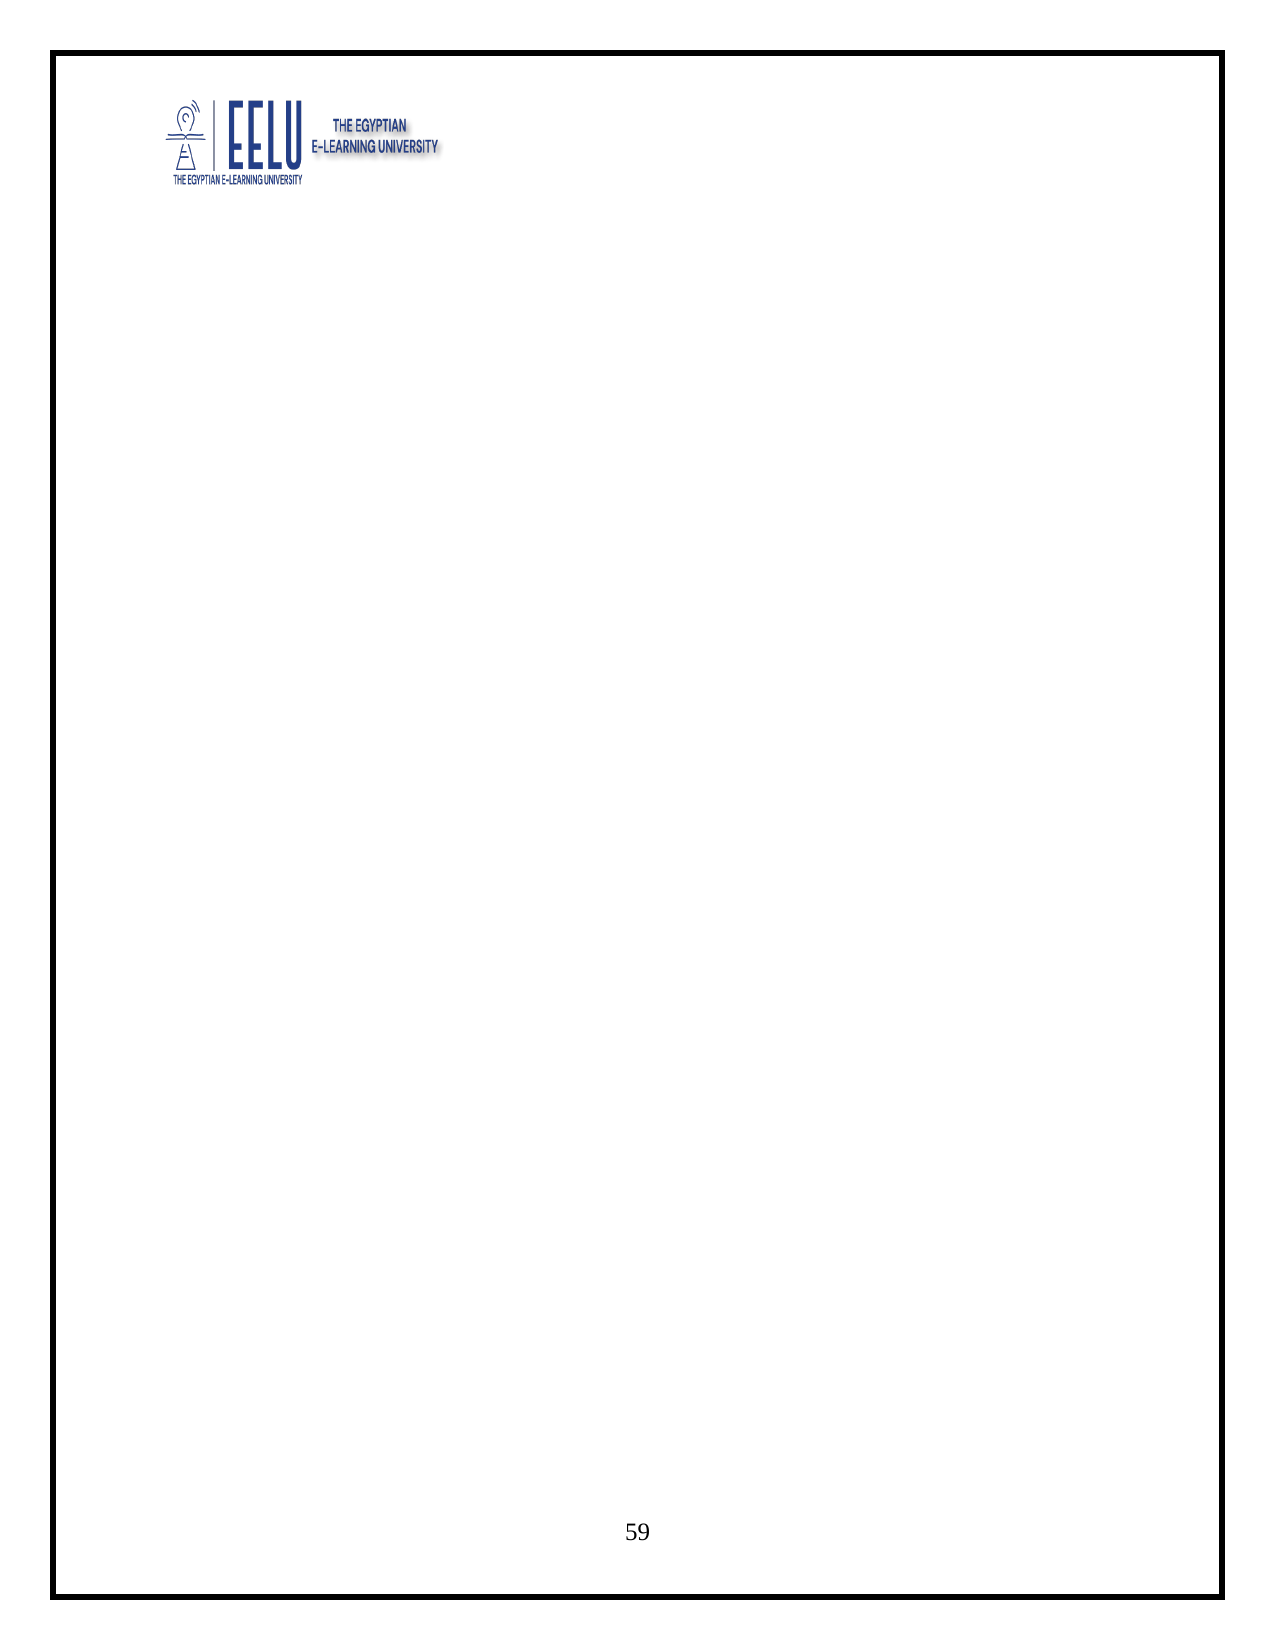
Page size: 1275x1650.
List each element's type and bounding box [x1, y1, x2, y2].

picture [150, 75, 444, 188]
